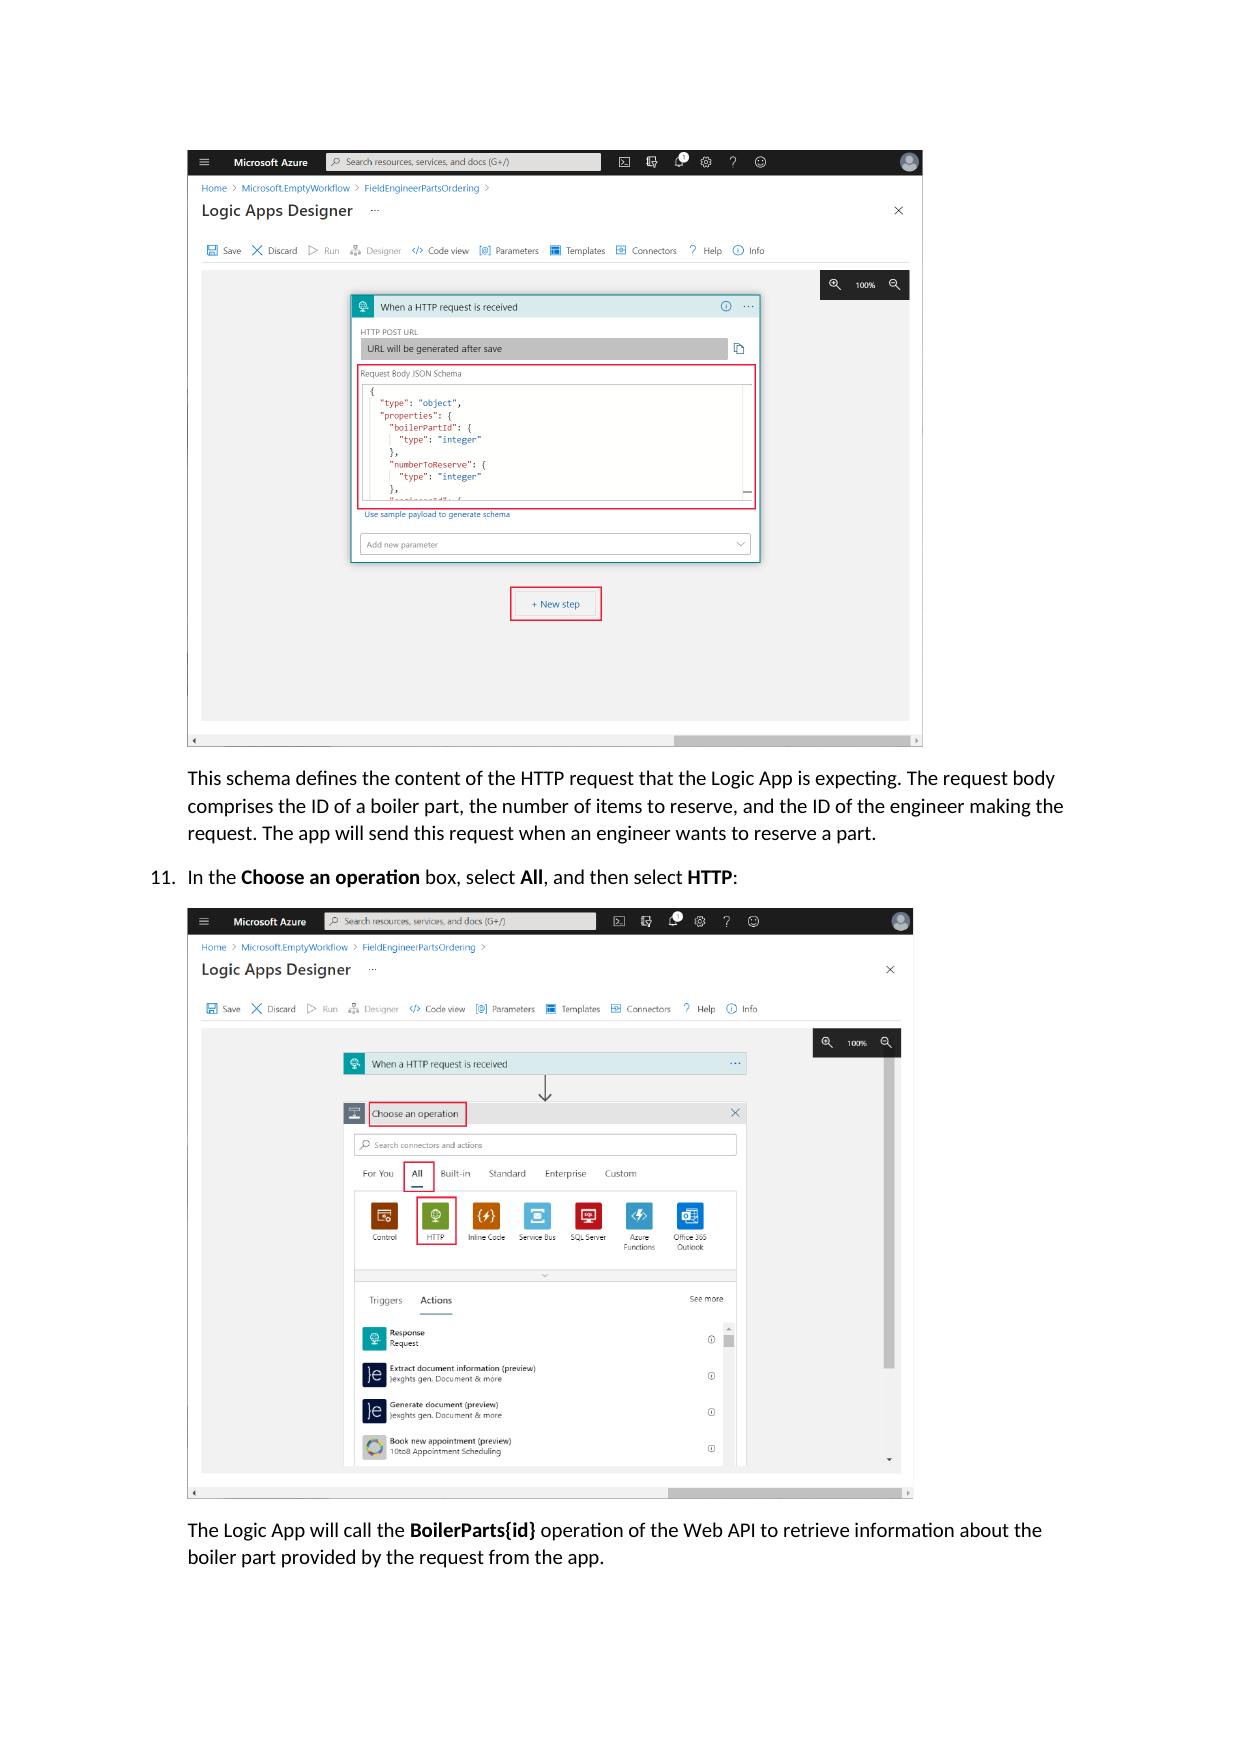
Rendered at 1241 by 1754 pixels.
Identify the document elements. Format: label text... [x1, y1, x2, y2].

picture [187, 150, 923, 747]
list The Logic App will call the BoilerParts{id} operation of the Web API to retrieve information about the boiler part provided by the request from the app. [187, 1517, 1090, 1570]
list In the Choose an operation box, select All, and then select HTTP: [150, 864, 1090, 890]
list This schema defines the content of the HTTP request that the Logic App is expecting. The request body comprises the ID of a boiler part, the number of items to reserve, and the ID of the engineer making the request. The app will send this request when an engineer wants to reserve a part. [187, 766, 1090, 846]
picture [187, 908, 914, 1499]
